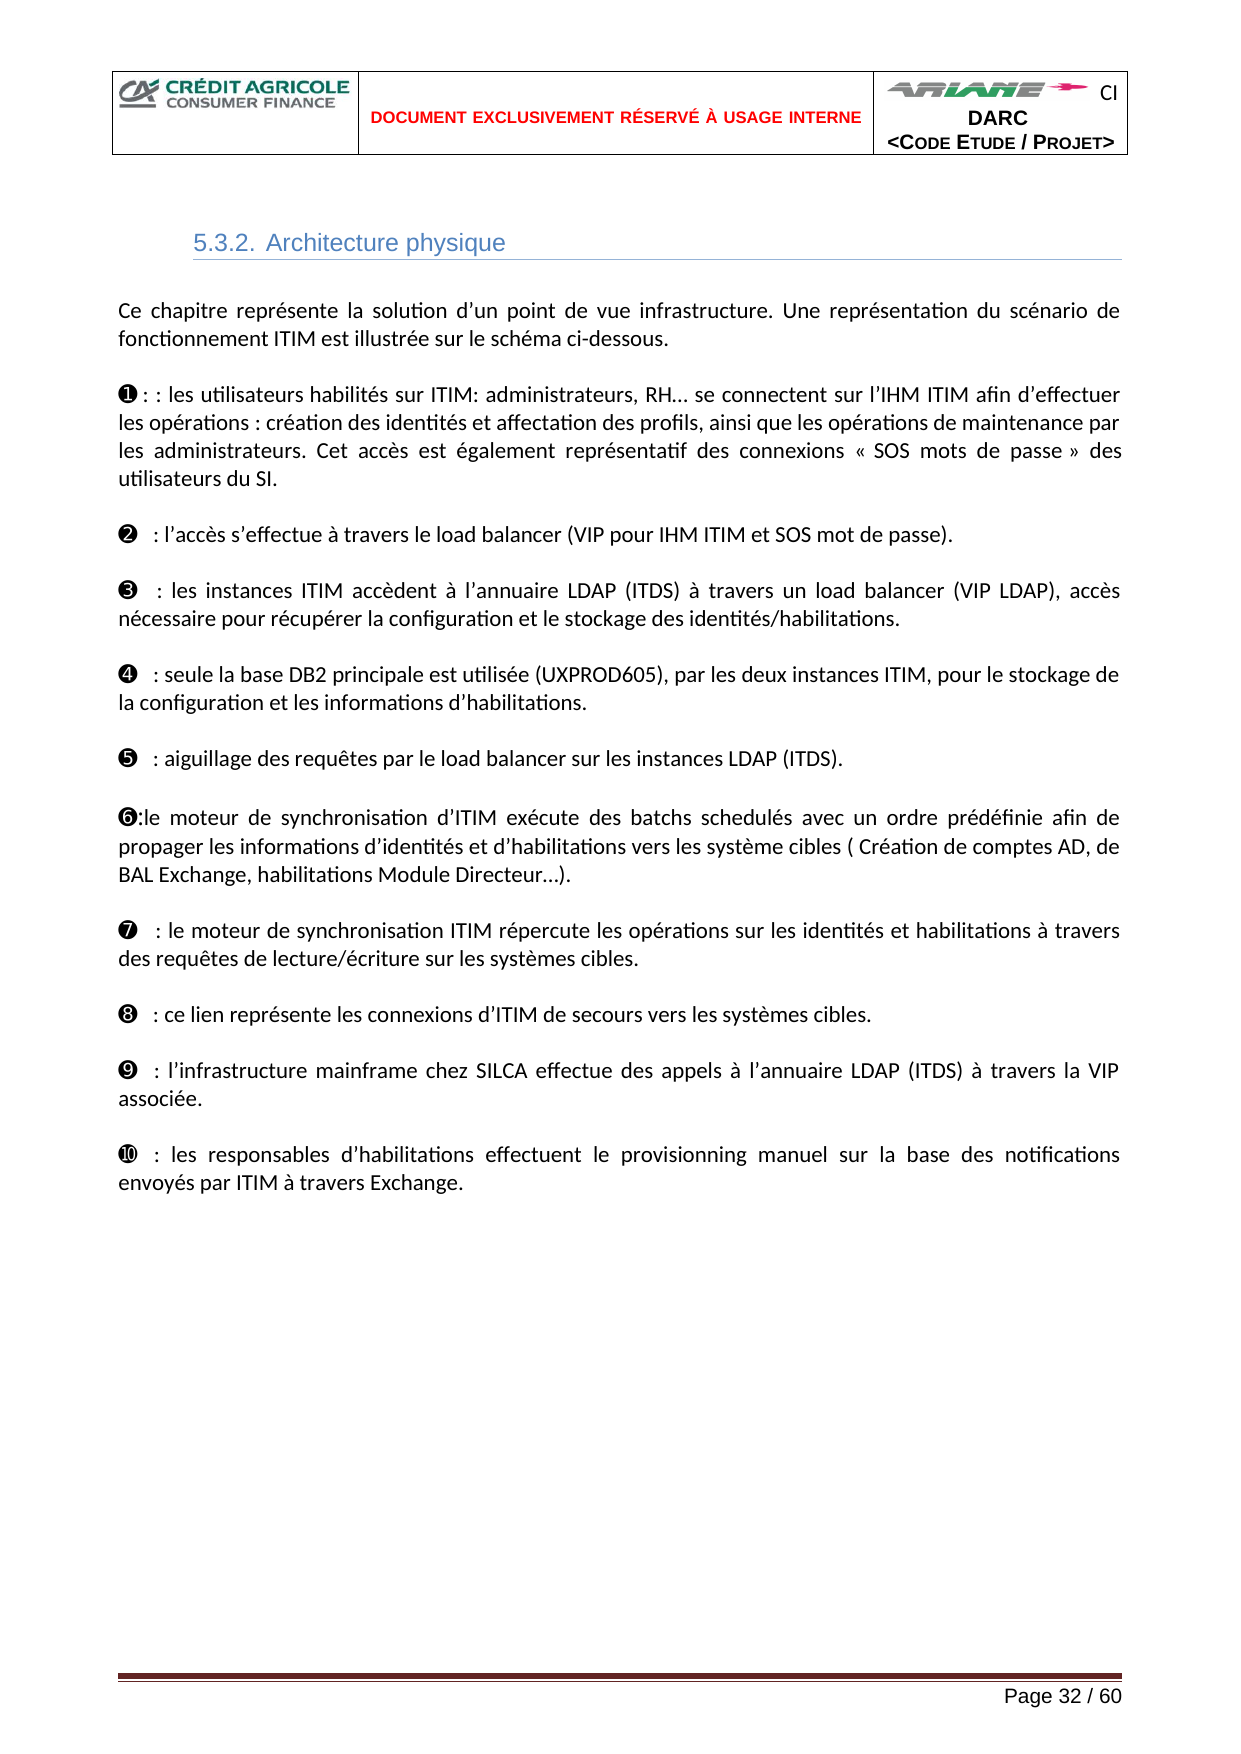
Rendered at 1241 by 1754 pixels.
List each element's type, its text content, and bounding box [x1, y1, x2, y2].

text ➊ : : les utilisateurs habilités sur ITIM: administrateurs, RH… se connectent sur l’IHM ITIM afin d’effectuer les opérations : création des identités et affectation des profils, ainsi que les opérations de maintenance par les administrateurs. Cet accès est également représentatif des connexions « SOS mots de passe » des utilisateurs du SI. [118, 380, 1122, 492]
picture [883, 80, 1090, 101]
text ➍ : seule la base DB2 principale est utilisée (UXPROD605), par les deux instances ITIM, pour le stockage de la configuration et les informations d’habilitations. [118, 660, 1122, 716]
text ➋ : l’accès s’effectue à travers le load balancer (VIP pour IHM ITIM et SOS mot de passe). [118, 520, 1122, 548]
text ➓ : les responsables d’habilitations effectuent le provisionning manuel sur la base des notifications envoyés par ITIM à travers Exchange. [118, 1140, 1122, 1196]
text Ce chapitre représente la solution d’un point de vue infrastructure. Une représentation du scénario de fonctionnement ITIM est illustrée sur le schéma ci-dessous. [118, 296, 1122, 352]
subtitle Architecture physique [193, 228, 1122, 259]
text ➒ : l’infrastructure mainframe chez SILCA effectue des appels à l’annuaire LDAP (ITDS) à travers la VIP associée. [118, 1056, 1122, 1112]
text ➎ : aiguillage des requêtes par le load balancer sur les instances LDAP (ITDS). [118, 744, 1122, 772]
text ➑ : ce lien représente les connexions d’ITIM de secours vers les systèmes cibles. [118, 1000, 1122, 1028]
picture [118, 78, 352, 110]
text ➌ : les instances ITIM accèdent à l’annuaire LDAP (ITDS) à travers un load balancer (VIP LDAP), accès nécessaire pour récupérer la configuration et le stockage des identités/habilitations. [118, 576, 1122, 632]
text ➐ : le moteur de synchronisation ITIM répercute les opérations sur les identités et habilitations à travers des requêtes de lecture/écriture sur les systèmes cibles. [118, 916, 1122, 972]
text ➏:le moteur de synchronisation d’ITIM exécute des batchs schedulés avec un ordre prédéfinie afin de propager les informations d’identités et d’habilitations vers les système cibles ( Création de comptes AD, de BAL Exchange, habilitations Module Directeur…). [118, 801, 1122, 888]
